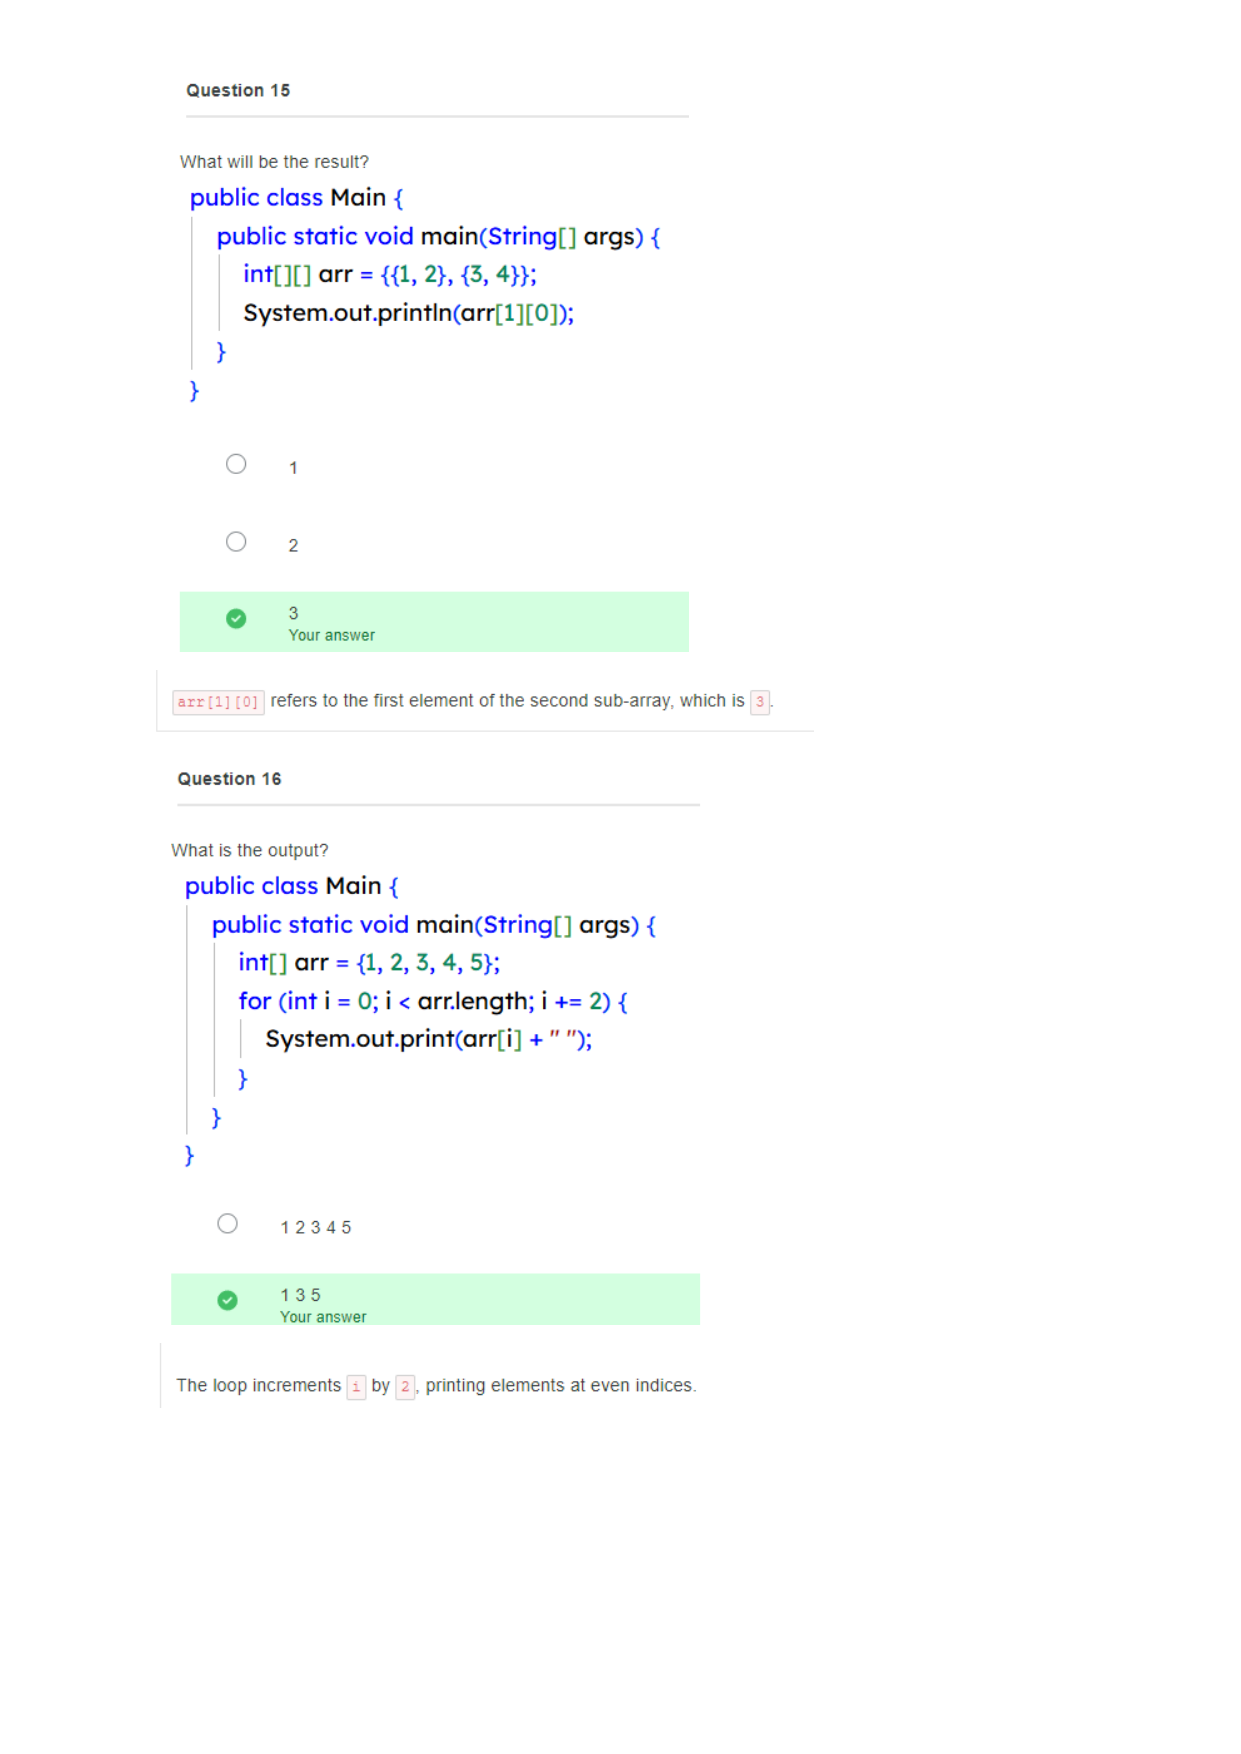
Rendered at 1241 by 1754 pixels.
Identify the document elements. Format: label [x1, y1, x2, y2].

picture [150, 1343, 736, 1408]
picture [150, 755, 700, 1325]
picture [150, 670, 814, 737]
picture [150, 75, 689, 652]
